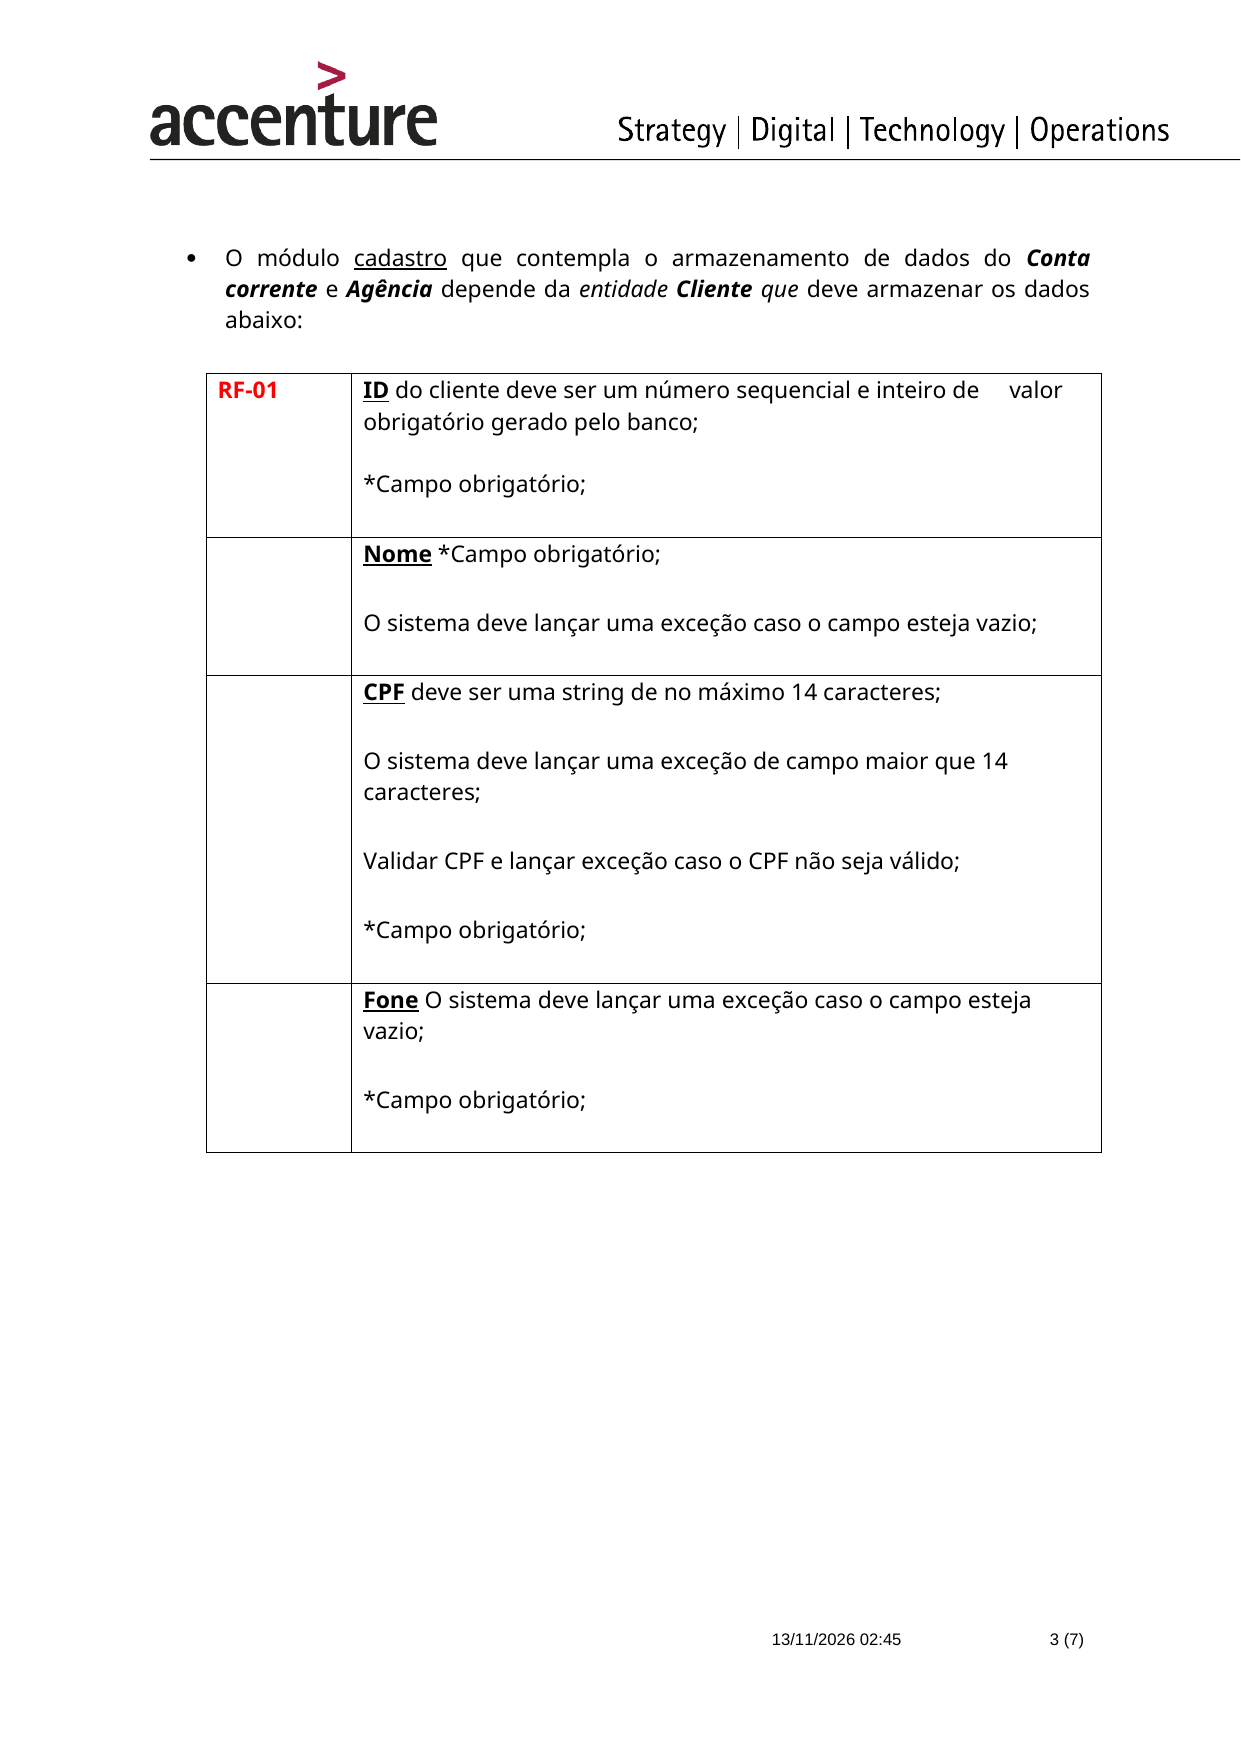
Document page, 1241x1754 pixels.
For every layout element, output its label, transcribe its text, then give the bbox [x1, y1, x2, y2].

table_cell [207, 984, 351, 1152]
table_cell Fone O sistema deve lançar uma exceção caso o campo esteja vazio; *Campo obrigatório; [352, 984, 1101, 1152]
table_cell [207, 538, 351, 675]
list O módulo cadastro que contempla o armazenamento de dados do Conta corrente e Agência depende da entidade Cliente que deve armazenar os dados abaixo: [187, 242, 1090, 336]
table_header ID do cliente deve ser um número sequencial e inteiro de valor obrigatório gerado pelo banco; *Campo obrigatório; [352, 374, 1101, 537]
table_cell CPF deve ser uma string de no máximo 14 caracteres; O sistema deve lançar uma exceção de campo maior que 14 caracteres; Validar CPF e lançar exceção caso o CPF não seja válido; *Campo obrigatório; [352, 676, 1101, 982]
table_cell Nome *Campo obrigatório; O sistema deve lançar uma exceção caso o campo esteja vazio; [352, 538, 1101, 675]
table_header RF-01 [207, 374, 351, 537]
table_cell [207, 676, 351, 982]
picture [150, 61, 437, 146]
